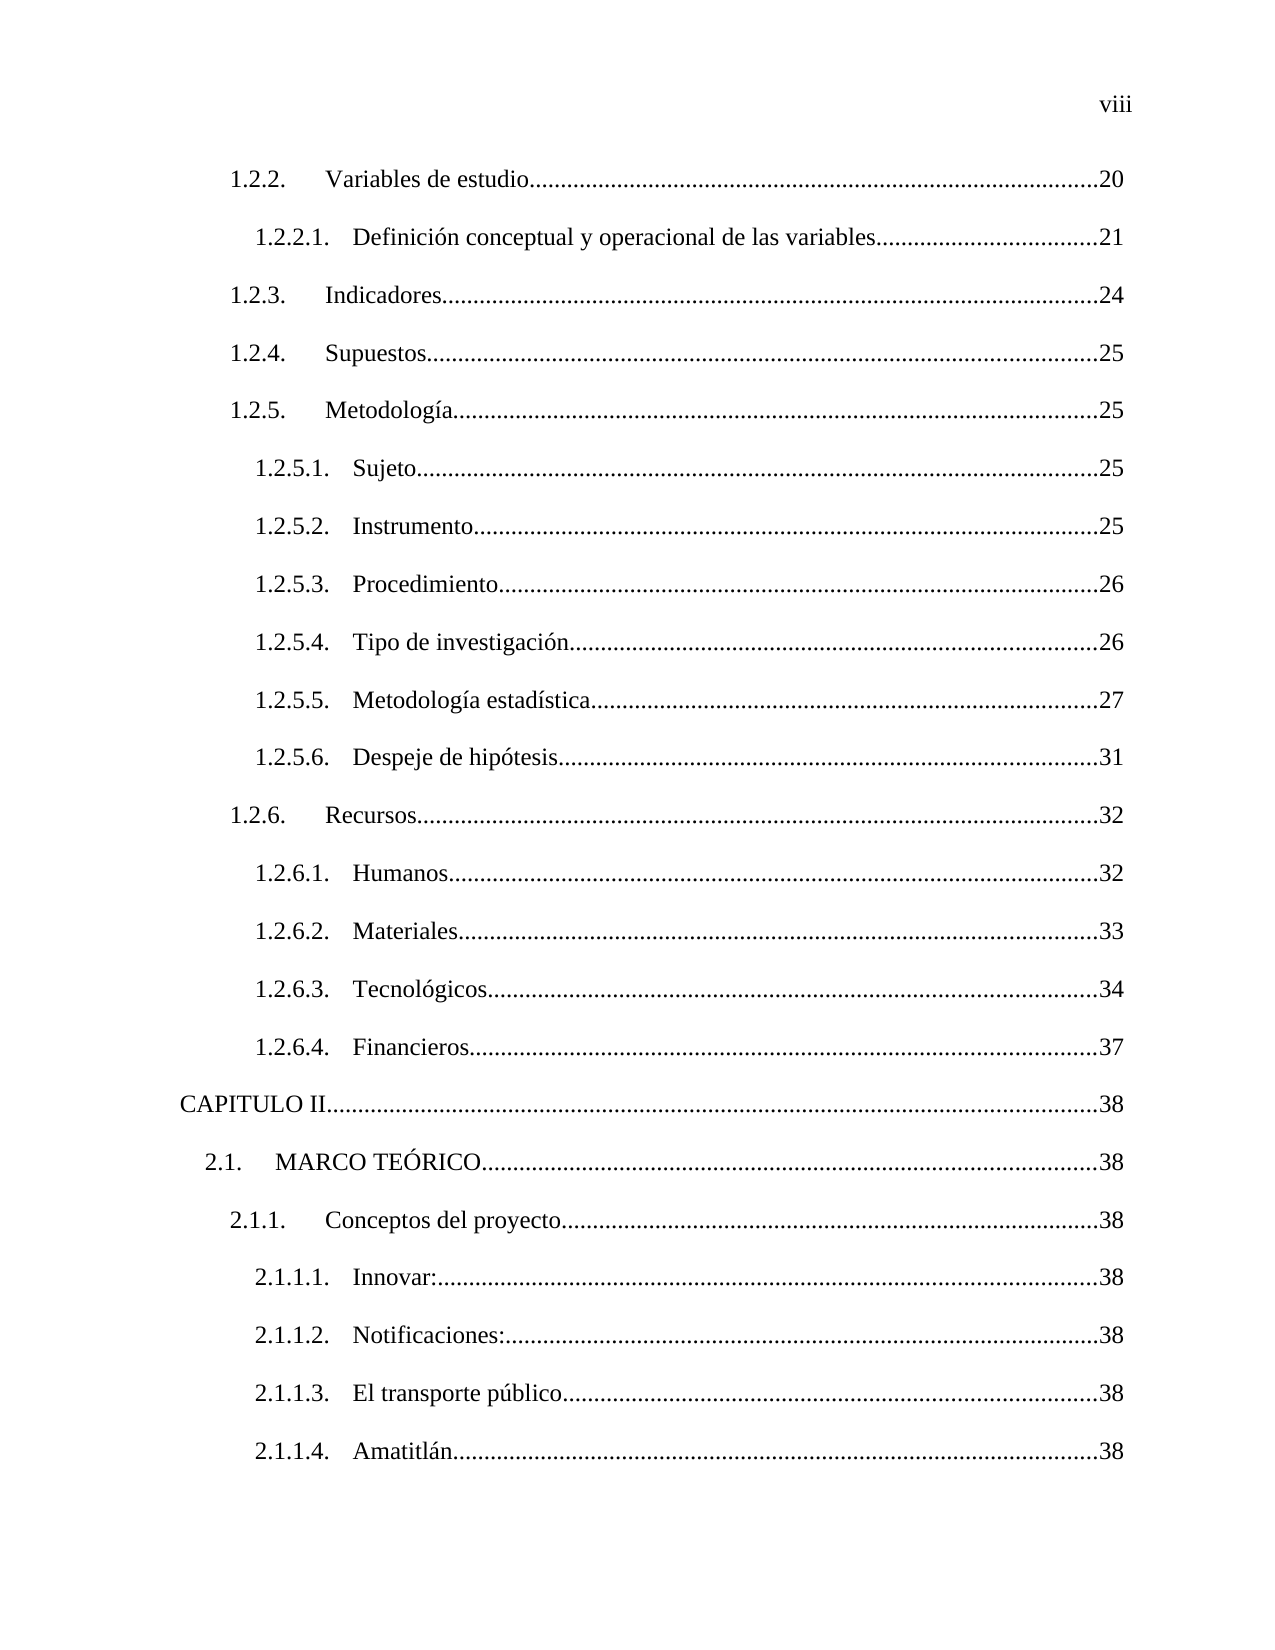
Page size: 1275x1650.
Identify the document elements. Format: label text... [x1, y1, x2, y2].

text 1.2.6.4. Financieros 37 [225, 1032, 1125, 1060]
text 1.2.2.1. Definición conceptual y operacional de las variables 21 [225, 222, 1125, 251]
text 2.1.1. Conceptos del proyecto 38 [200, 1205, 1125, 1233]
text 2.1.1.4. Amatitlán 38 [225, 1436, 1125, 1465]
text CAPITULO II 38 [150, 1089, 1125, 1118]
text 1.2.6.2. Materiales 33 [225, 916, 1125, 945]
text 2.1.1.1. Innovar: 38 [225, 1262, 1125, 1291]
text 1.2.3. Indicadores 24 [200, 280, 1125, 309]
text 1.2.5.5. Metodología estadística 27 [225, 685, 1125, 713]
text 1.2.5.1. Sujeto 25 [225, 453, 1125, 482]
text 1.2.5.6. Despeje de hipótesis 31 [225, 742, 1125, 771]
text 1.2.5.4. Tipo de investigación 26 [225, 627, 1125, 656]
text 1.2.6.3. Tecnológicos 34 [225, 974, 1125, 1002]
text 1.2.5.2. Instrumento 25 [225, 511, 1125, 540]
text 1.2.6. Recursos 32 [200, 800, 1125, 829]
text 1.2.4. Supuestos 25 [200, 338, 1125, 367]
text 1.2.2. Variables de estudio 20 [200, 164, 1125, 193]
text 1.2.5.3. Procedimiento 26 [225, 569, 1125, 598]
text 2.1. MARCO TEÓRICO 38 [175, 1147, 1125, 1176]
text 1.2.6.1. Humanos 32 [225, 858, 1125, 887]
text 1.2.5. Metodología 25 [200, 396, 1125, 424]
text 2.1.1.3. El transporte público 38 [225, 1378, 1125, 1407]
text 2.1.1.2. Notificaciones: 38 [225, 1320, 1125, 1349]
